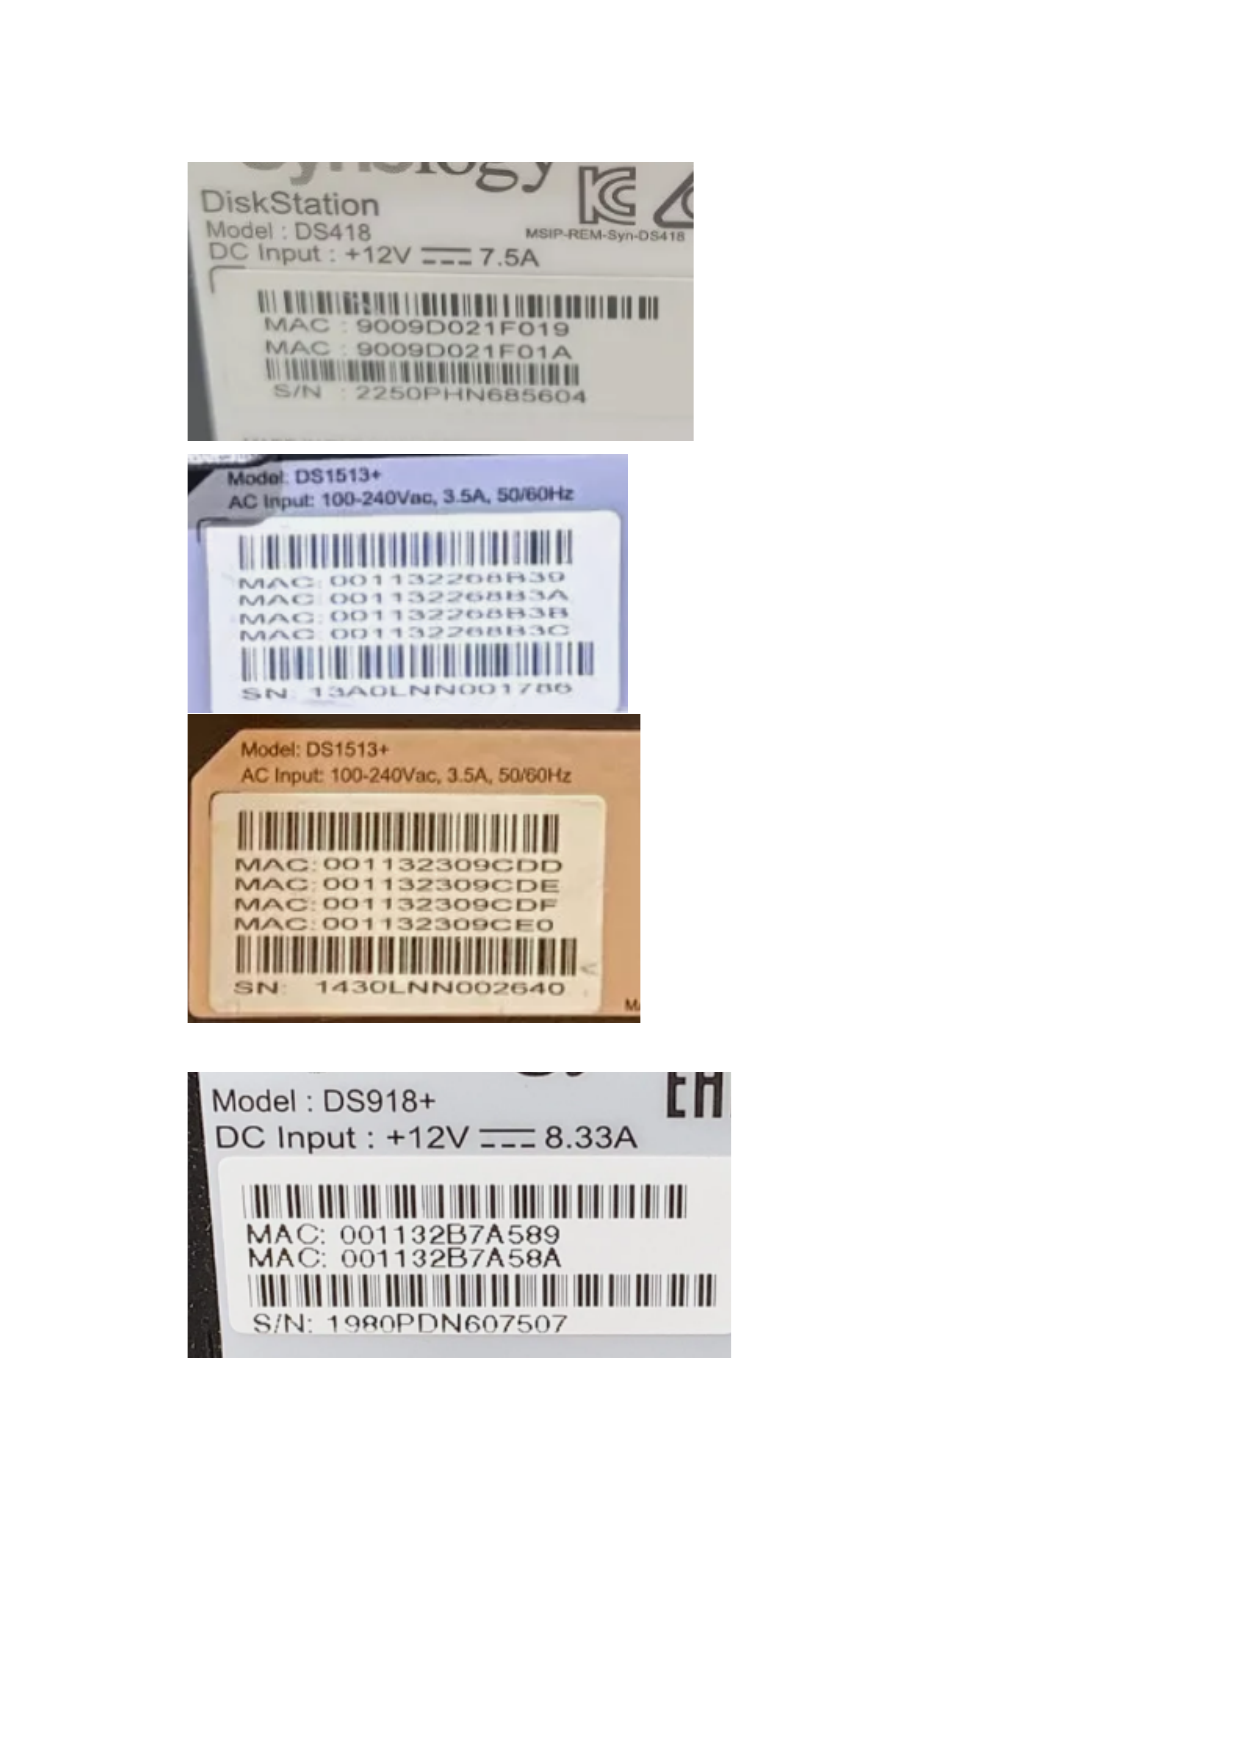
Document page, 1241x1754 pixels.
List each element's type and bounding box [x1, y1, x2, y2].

picture [187, 454, 628, 713]
picture [187, 162, 694, 441]
picture [187, 1072, 732, 1358]
picture [187, 714, 641, 1023]
